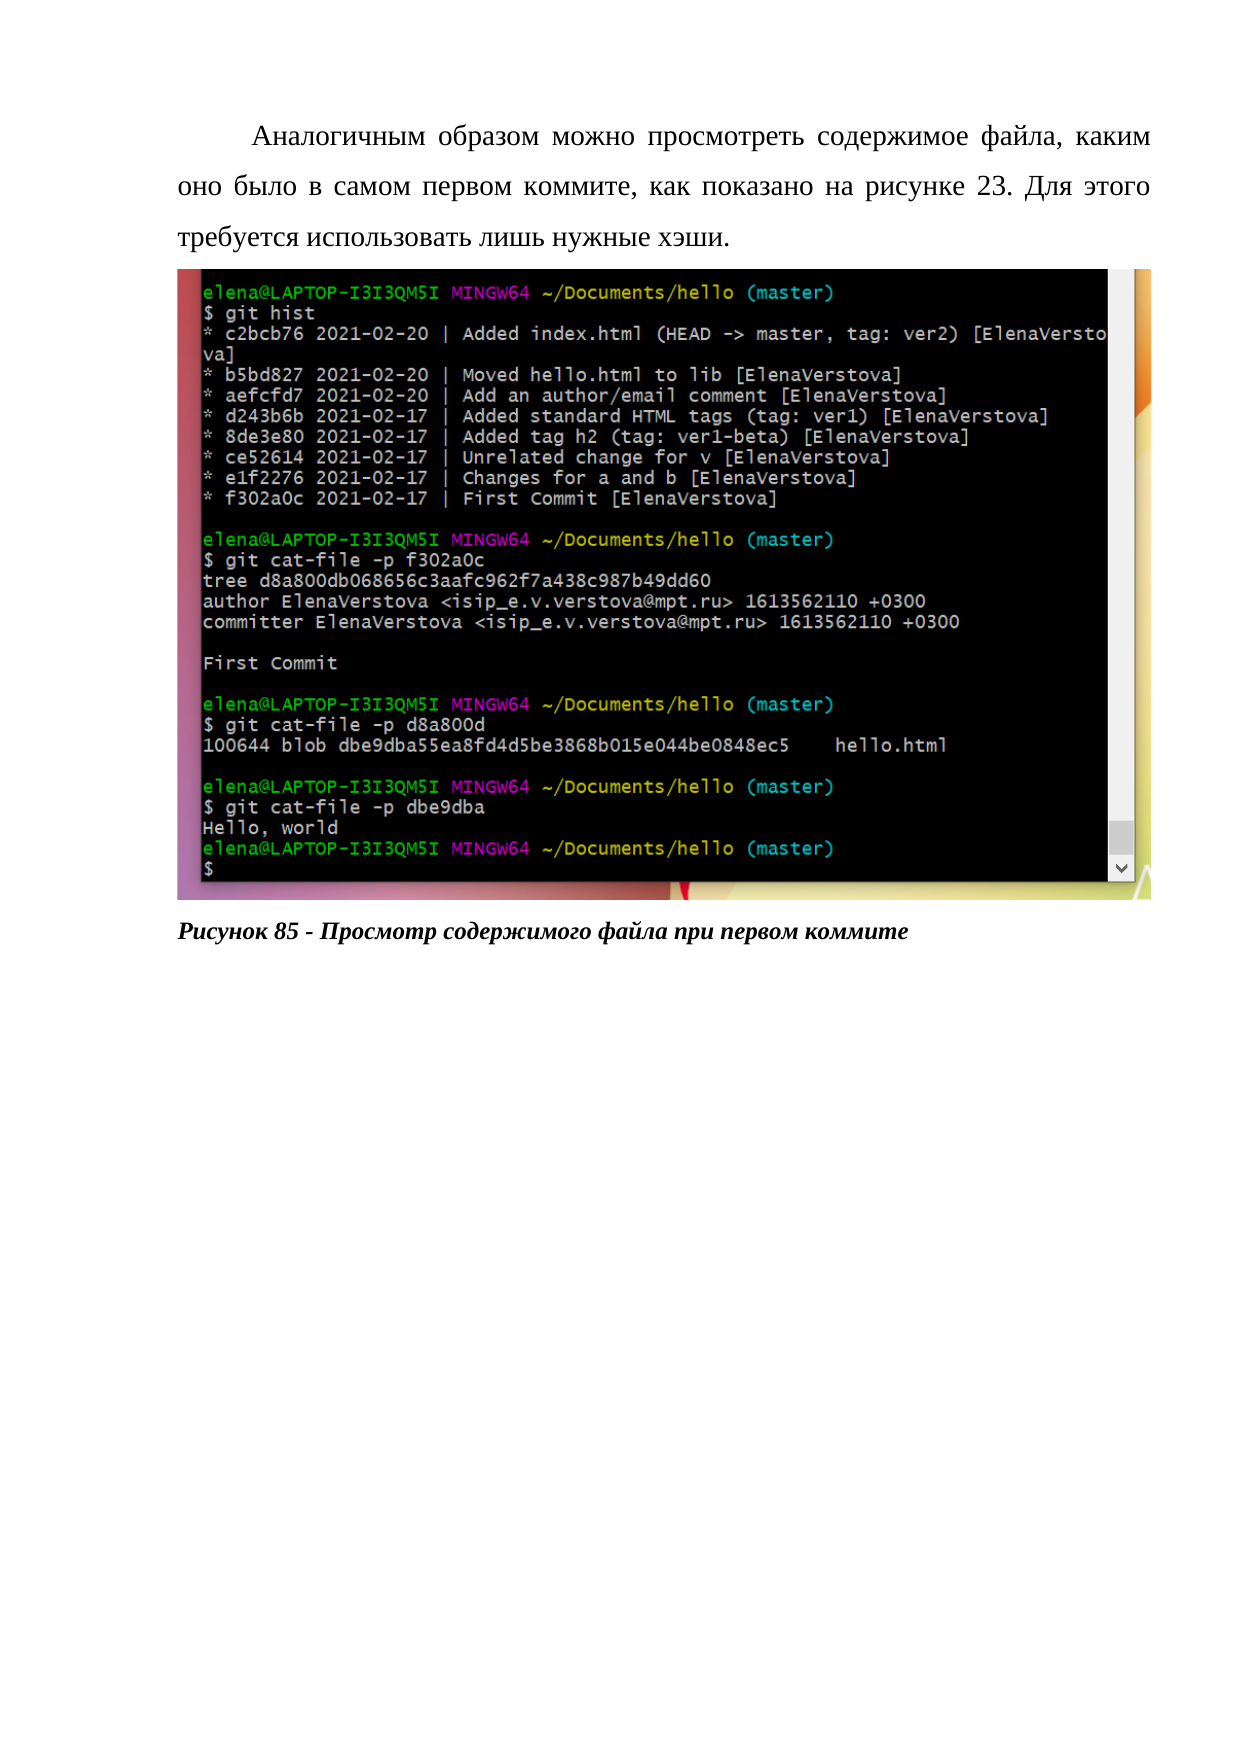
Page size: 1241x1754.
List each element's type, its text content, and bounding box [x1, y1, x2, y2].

picture [177, 269, 1152, 900]
text Аналогичным образом можно просмотреть содержимое файла, каким оно было в самом первом коммите, как показано на рисунке 23. Для этого требуется использовать лишь нужные хэши. [177, 118, 1152, 252]
text Рисунок 85 - Просмотр содержимого файла при первом коммите [177, 916, 1152, 945]
